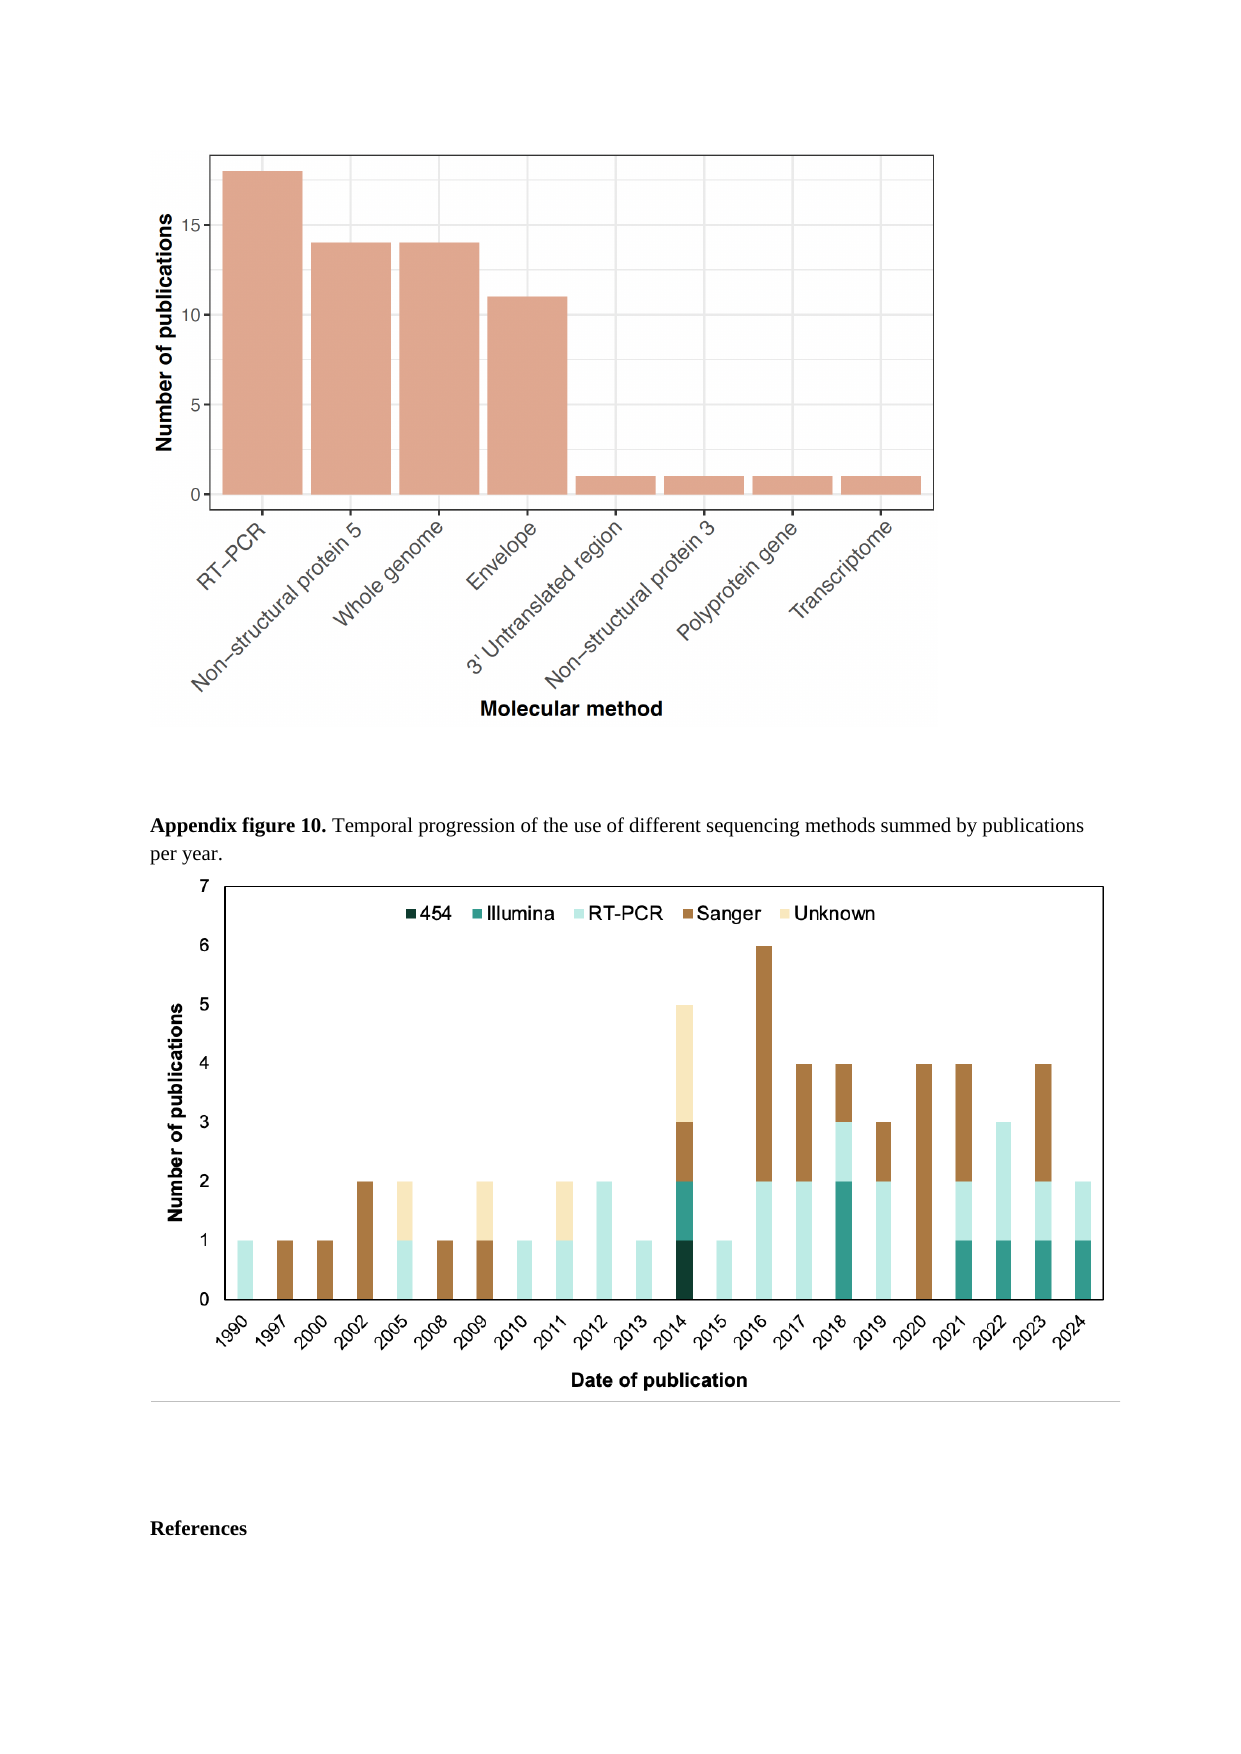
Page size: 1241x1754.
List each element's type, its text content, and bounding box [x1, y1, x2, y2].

text References [150, 1516, 1090, 1540]
text Appendix figure 10. Temporal progression of the use of different sequencing methods summed by publications per year. [150, 813, 1090, 865]
picture [150, 150, 939, 727]
picture [150, 868, 1121, 1402]
